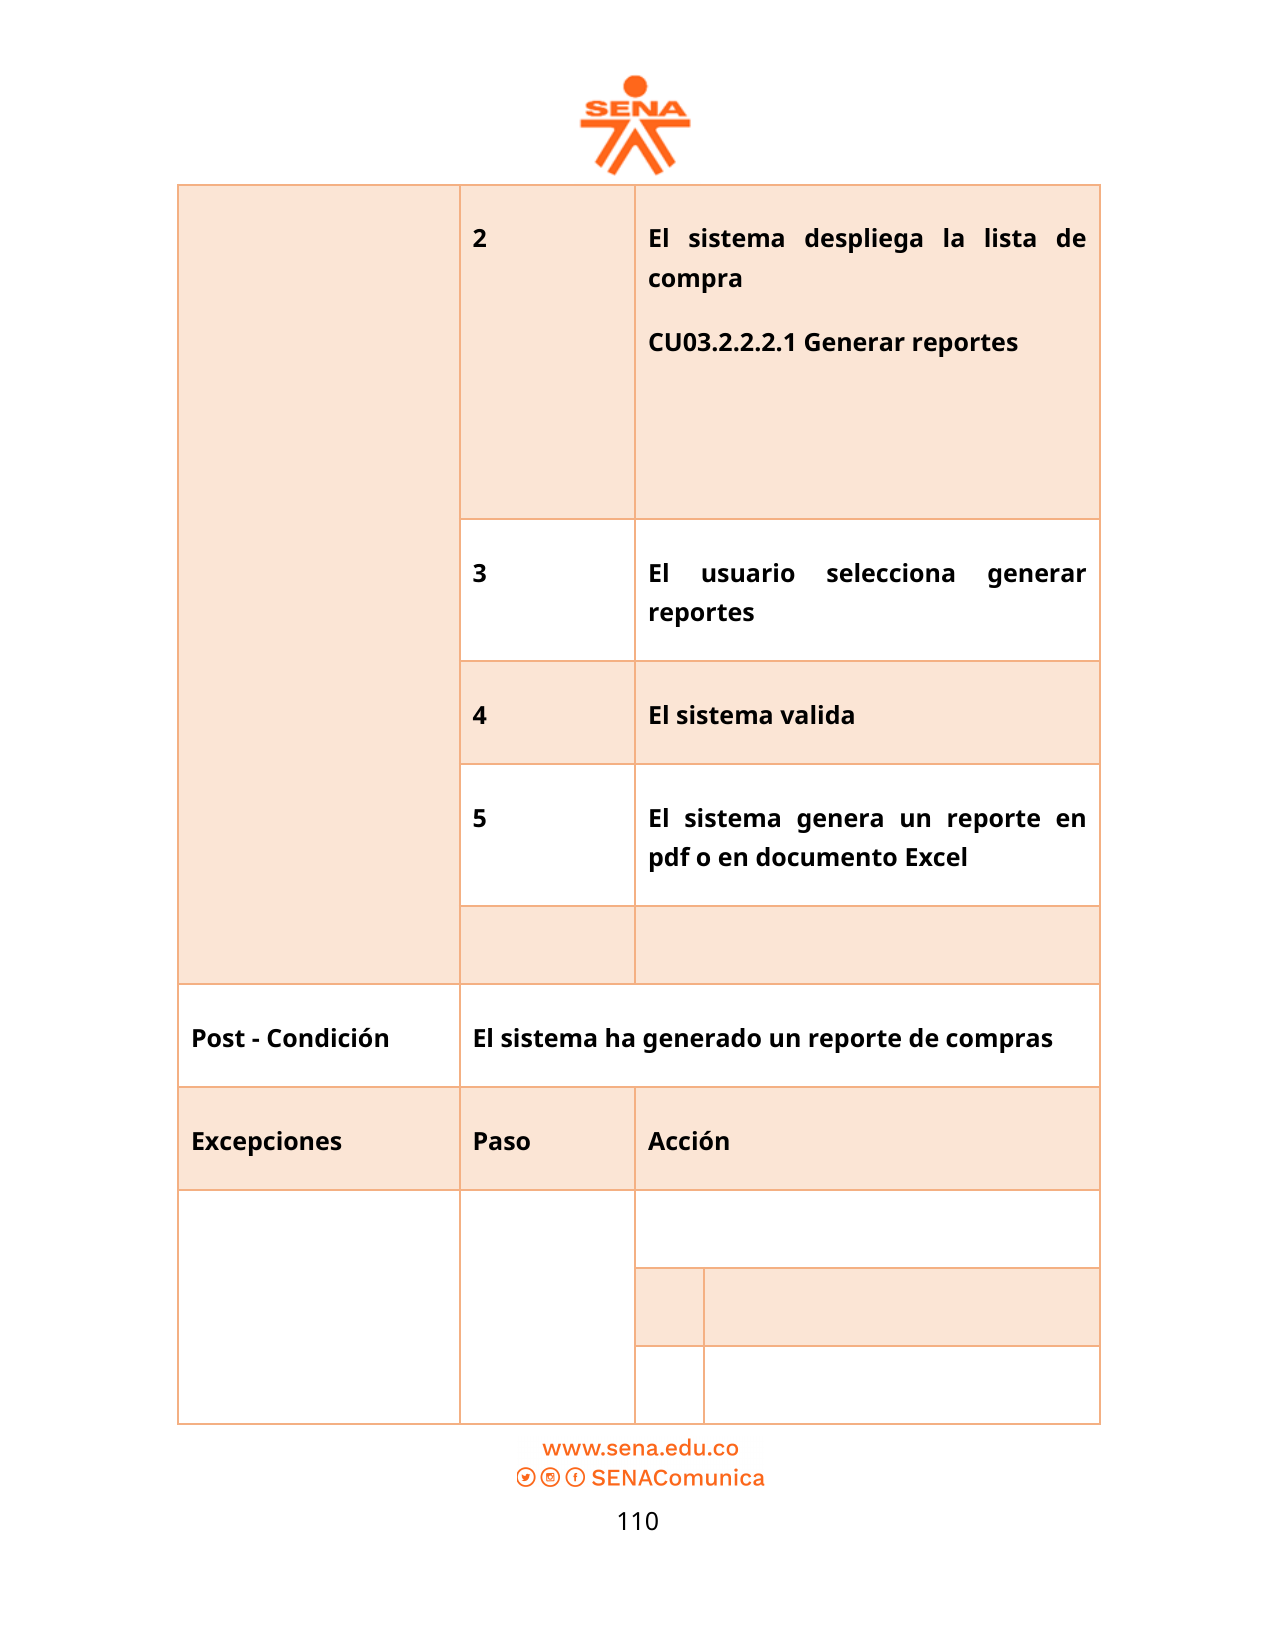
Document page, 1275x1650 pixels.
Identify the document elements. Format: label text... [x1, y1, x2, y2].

picture [573, 73, 702, 184]
table_cell Post - Condición [179, 985, 459, 1086]
table_cell [636, 1191, 1099, 1267]
table_cell [705, 1347, 1099, 1423]
table_cell [636, 1269, 703, 1345]
table_cell Acción [636, 1088, 1099, 1189]
table_cell [461, 1191, 634, 1423]
table_cell [179, 1191, 459, 1423]
table_cell [705, 1269, 1099, 1345]
table_cell Excepciones [179, 1088, 459, 1189]
table_cell El usuario selecciona generar reportes [636, 520, 1099, 660]
table_cell 4 [461, 662, 634, 763]
table_cell 5 [461, 765, 634, 905]
table_cell [461, 907, 634, 983]
picture [517, 1436, 765, 1487]
table_cell El sistema ha generado un reporte de compras [461, 985, 1099, 1086]
table_cell El sistema genera un reporte en pdf o en documento Excel [636, 765, 1099, 905]
table_cell 3 [461, 520, 634, 660]
table_cell [636, 1347, 703, 1423]
table_cell [636, 907, 1099, 983]
table_cell Paso [461, 1088, 634, 1189]
table_cell El sistema valida [636, 662, 1099, 763]
table_cell El sistema despliega la lista de compra CU03.2.2.2.1 Generar reportes [636, 186, 1099, 518]
table_cell 2 [461, 186, 634, 518]
